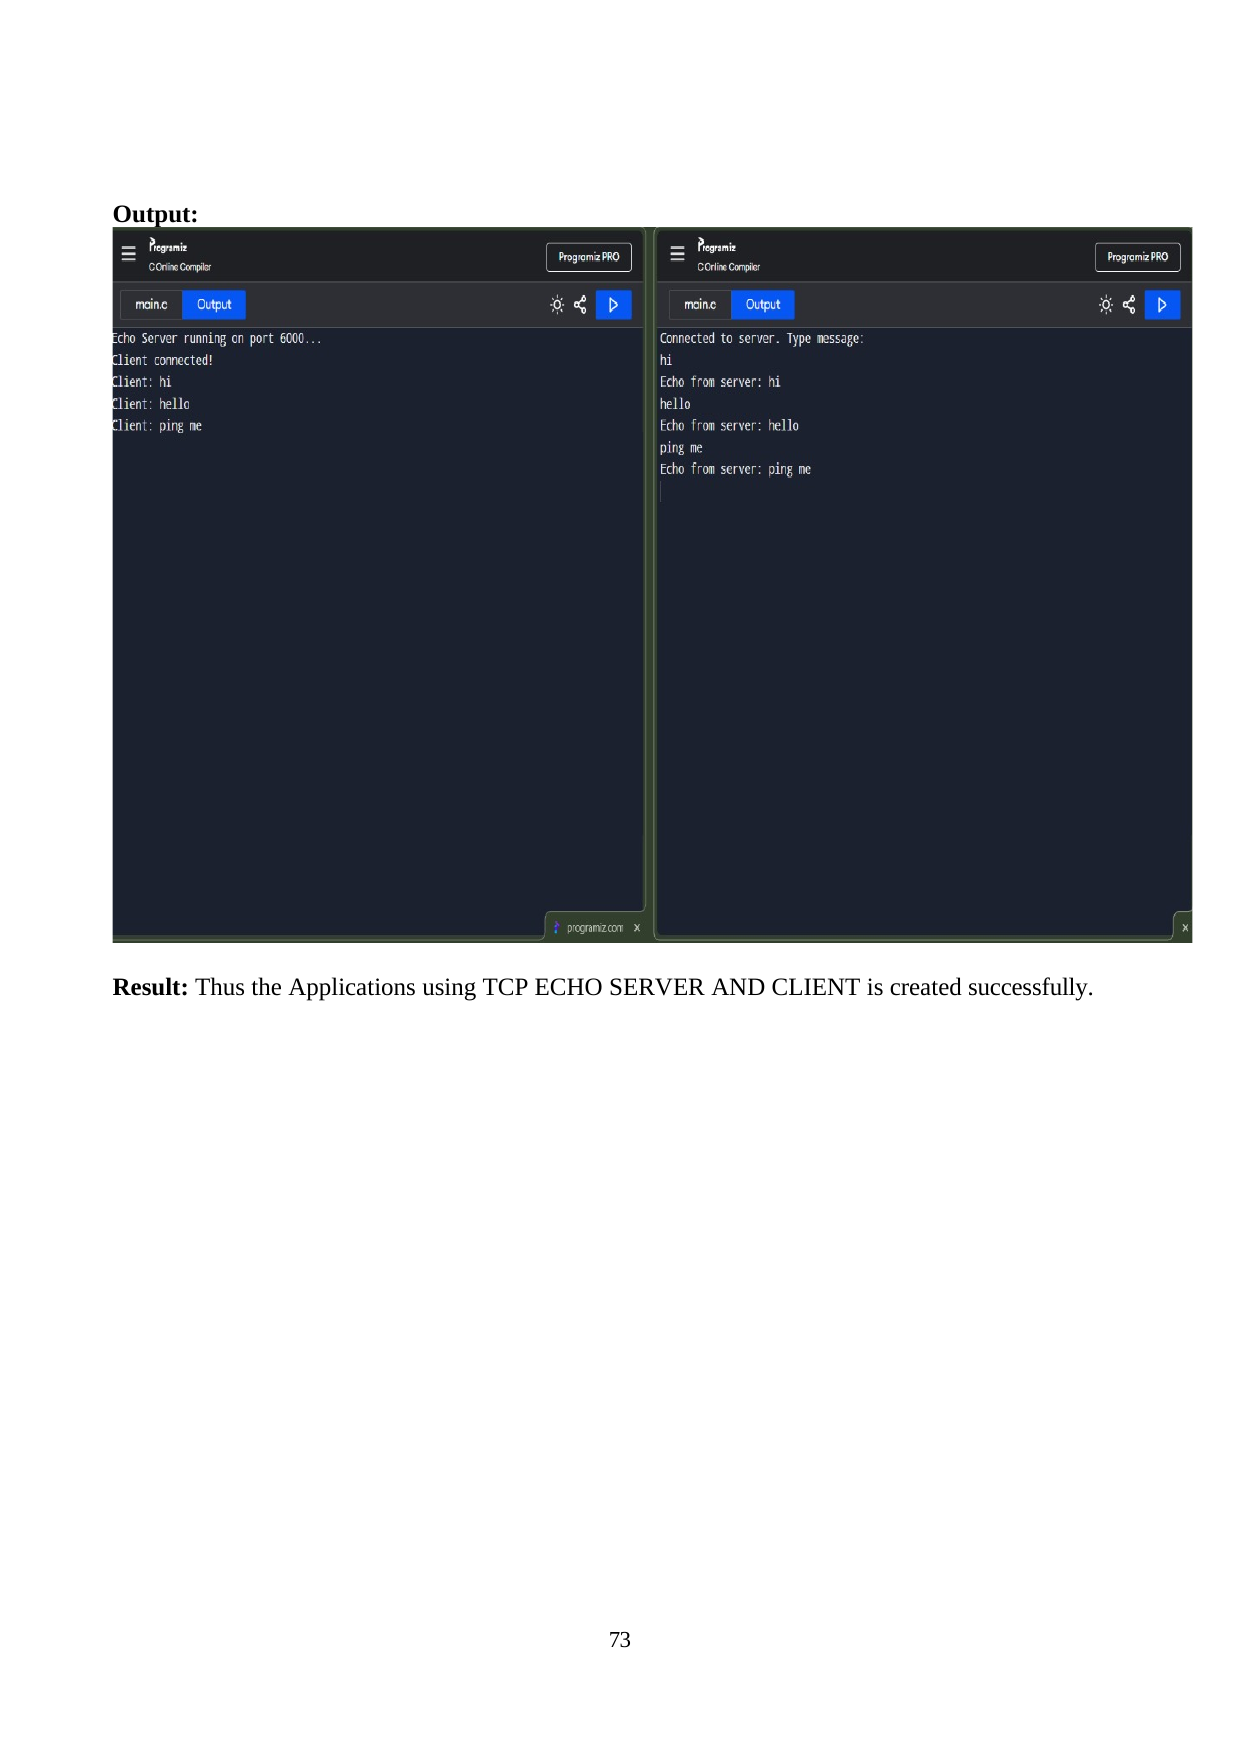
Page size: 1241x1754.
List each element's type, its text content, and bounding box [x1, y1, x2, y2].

text Result: Thus the Applications using TCP ECHO SERVER AND CLIENT is created successfully. [112, 972, 1137, 1000]
picture [112, 227, 1193, 943]
text Output: [112, 199, 1137, 227]
